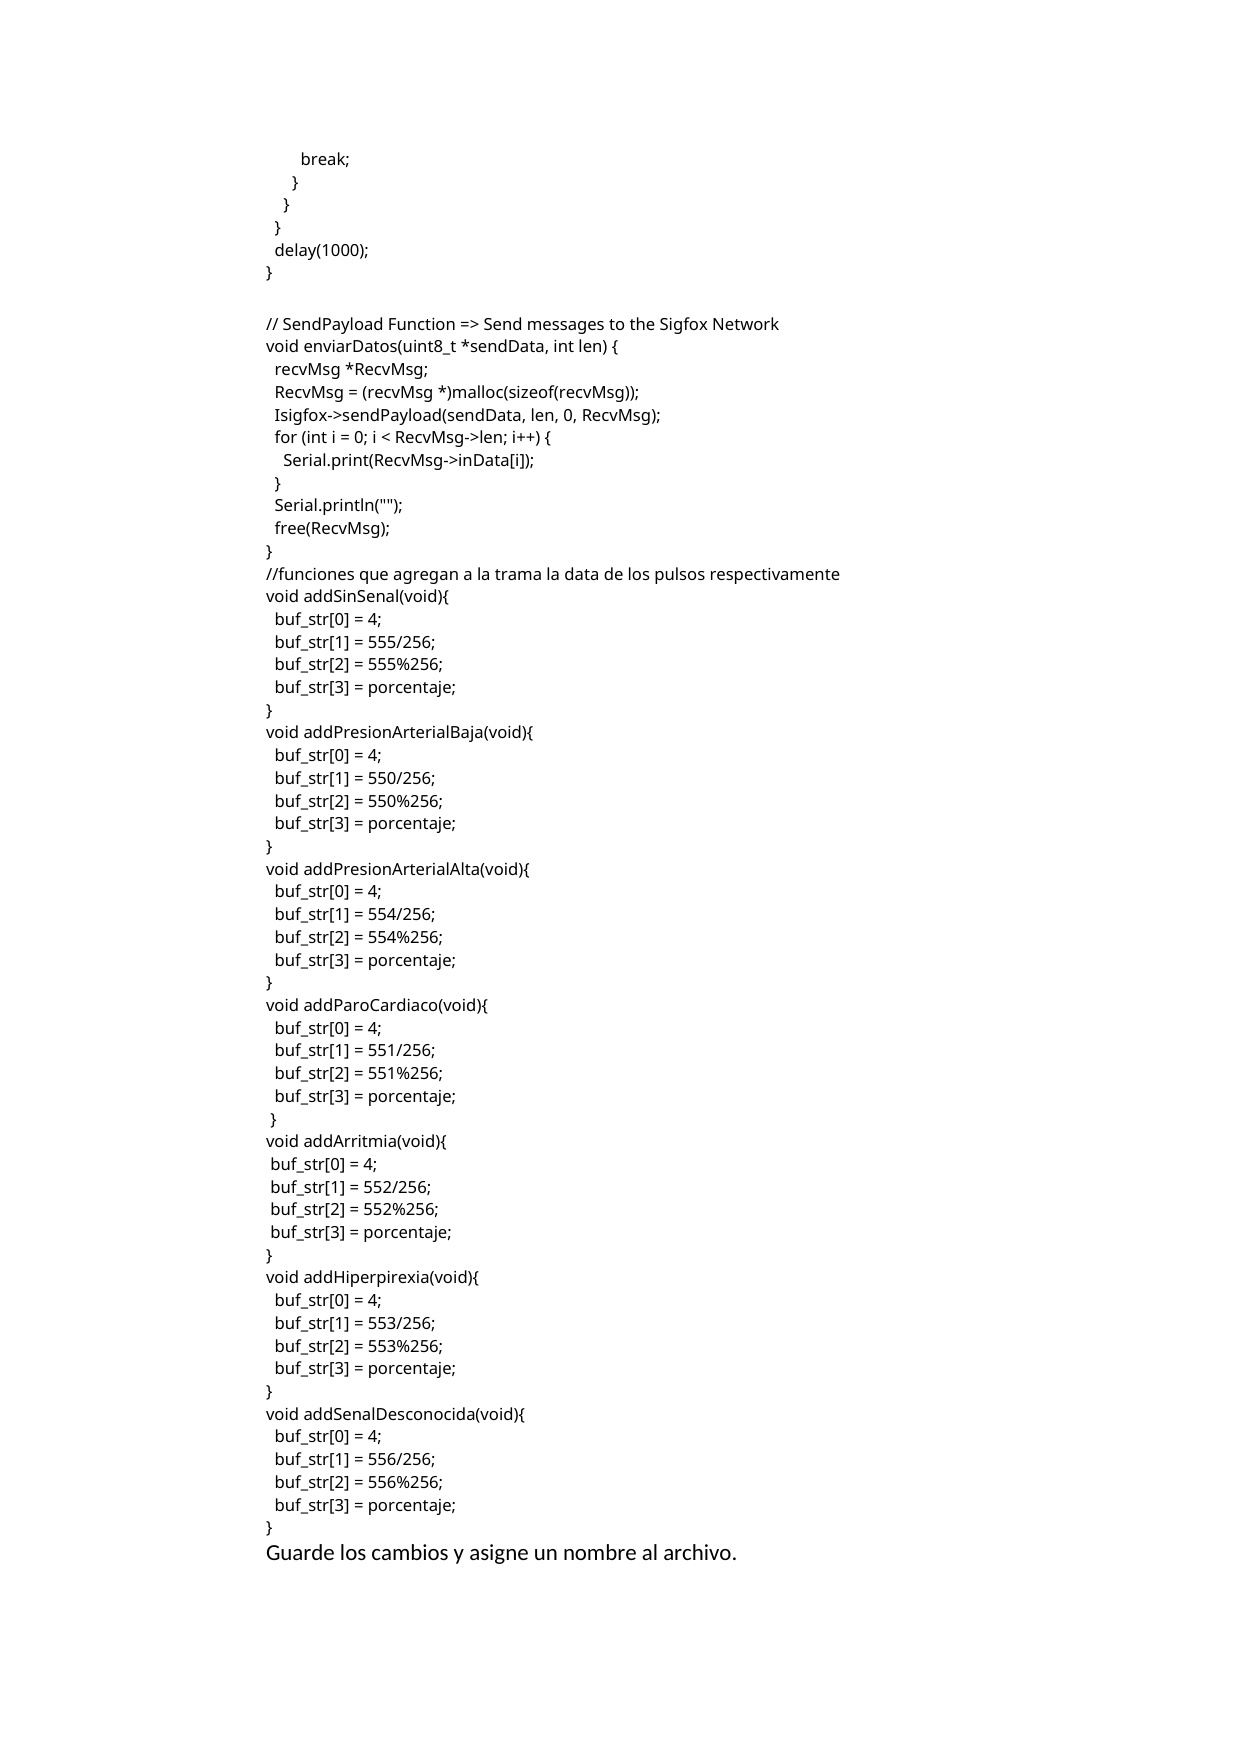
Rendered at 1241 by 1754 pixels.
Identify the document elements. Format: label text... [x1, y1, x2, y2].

text } [266, 170, 1063, 193]
text buf_str[2] = 555%256; [266, 653, 1063, 676]
text RecvMsg = (recvMsg *)malloc(sizeof(recvMsg)); [266, 380, 1063, 403]
text // SendPayload Function => Send messages to the Sigfox Network [266, 312, 1063, 335]
text buf_str[3] = porcentaje; [266, 1357, 1063, 1379]
text void addSinSenal(void){ [266, 585, 1063, 607]
text } [266, 1107, 1063, 1130]
text } [266, 261, 1063, 284]
text } [266, 971, 1063, 993]
text buf_str[3] = porcentaje; [266, 948, 1063, 971]
text buf_str[0] = 4; [266, 1016, 1063, 1039]
text buf_str[0] = 4; [266, 1152, 1063, 1175]
text buf_str[3] = porcentaje; [266, 812, 1063, 834]
text void addSenalDesconocida(void){ [266, 1402, 1063, 1425]
text buf_str[0] = 4; [266, 607, 1063, 630]
text break; [266, 148, 1063, 170]
text buf_str[1] = 552/256; [266, 1175, 1063, 1198]
text buf_str[2] = 556%256; [266, 1470, 1063, 1493]
text buf_str[1] = 556/256; [266, 1448, 1063, 1470]
text } [266, 471, 1063, 494]
text buf_str[2] = 554%256; [266, 925, 1063, 948]
text //funciones que agregan a la trama la data de los pulsos respectivamente [266, 562, 1063, 585]
text buf_str[2] = 551%256; [266, 1062, 1063, 1084]
text buf_str[1] = 551/256; [266, 1039, 1063, 1062]
text buf_str[2] = 550%256; [266, 789, 1063, 812]
text Isigfox->sendPayload(sendData, len, 0, RecvMsg); [266, 403, 1063, 426]
text delay(1000); [266, 238, 1063, 261]
text } [266, 1243, 1063, 1266]
text } [266, 216, 1063, 238]
text void addParoCardiaco(void){ [266, 993, 1063, 1016]
text buf_str[0] = 4; [266, 744, 1063, 766]
text } [266, 698, 1063, 721]
text } [266, 834, 1063, 857]
text void addPresionArterialBaja(void){ [266, 721, 1063, 744]
text buf_str[1] = 553/256; [266, 1311, 1063, 1334]
text buf_str[1] = 550/256; [266, 766, 1063, 789]
text buf_str[3] = porcentaje; [266, 1084, 1063, 1107]
text buf_str[0] = 4; [266, 880, 1063, 903]
text Serial.print(RecvMsg->inData[i]); [266, 448, 1063, 471]
text Serial.println(""); [266, 494, 1063, 517]
text buf_str[1] = 554/256; [266, 903, 1063, 925]
text void addPresionArterialAlta(void){ [266, 857, 1063, 880]
text free(RecvMsg); [266, 517, 1063, 539]
text } [266, 1516, 1063, 1538]
text buf_str[3] = porcentaje; [266, 1493, 1063, 1516]
text buf_str[2] = 552%256; [266, 1198, 1063, 1221]
text } [266, 193, 1063, 216]
text buf_str[3] = porcentaje; [266, 1221, 1063, 1243]
text buf_str[0] = 4; [266, 1289, 1063, 1311]
text } [266, 1379, 1063, 1402]
text buf_str[3] = porcentaje; [266, 676, 1063, 698]
text for (int i = 0; i < RecvMsg->len; i++) { [266, 426, 1063, 448]
text void addArritmia(void){ [266, 1130, 1063, 1152]
text Guarde los cambios y asigne un nombre al archivo. [266, 1538, 1063, 1567]
text buf_str[2] = 553%256; [266, 1334, 1063, 1357]
text recvMsg *RecvMsg; [266, 358, 1063, 380]
text } [266, 539, 1063, 562]
text void enviarDatos(uint8_t *sendData, int len) { [266, 335, 1063, 358]
text void addHiperpirexia(void){ [266, 1266, 1063, 1289]
text buf_str[1] = 555/256; [266, 630, 1063, 653]
text buf_str[0] = 4; [266, 1425, 1063, 1448]
